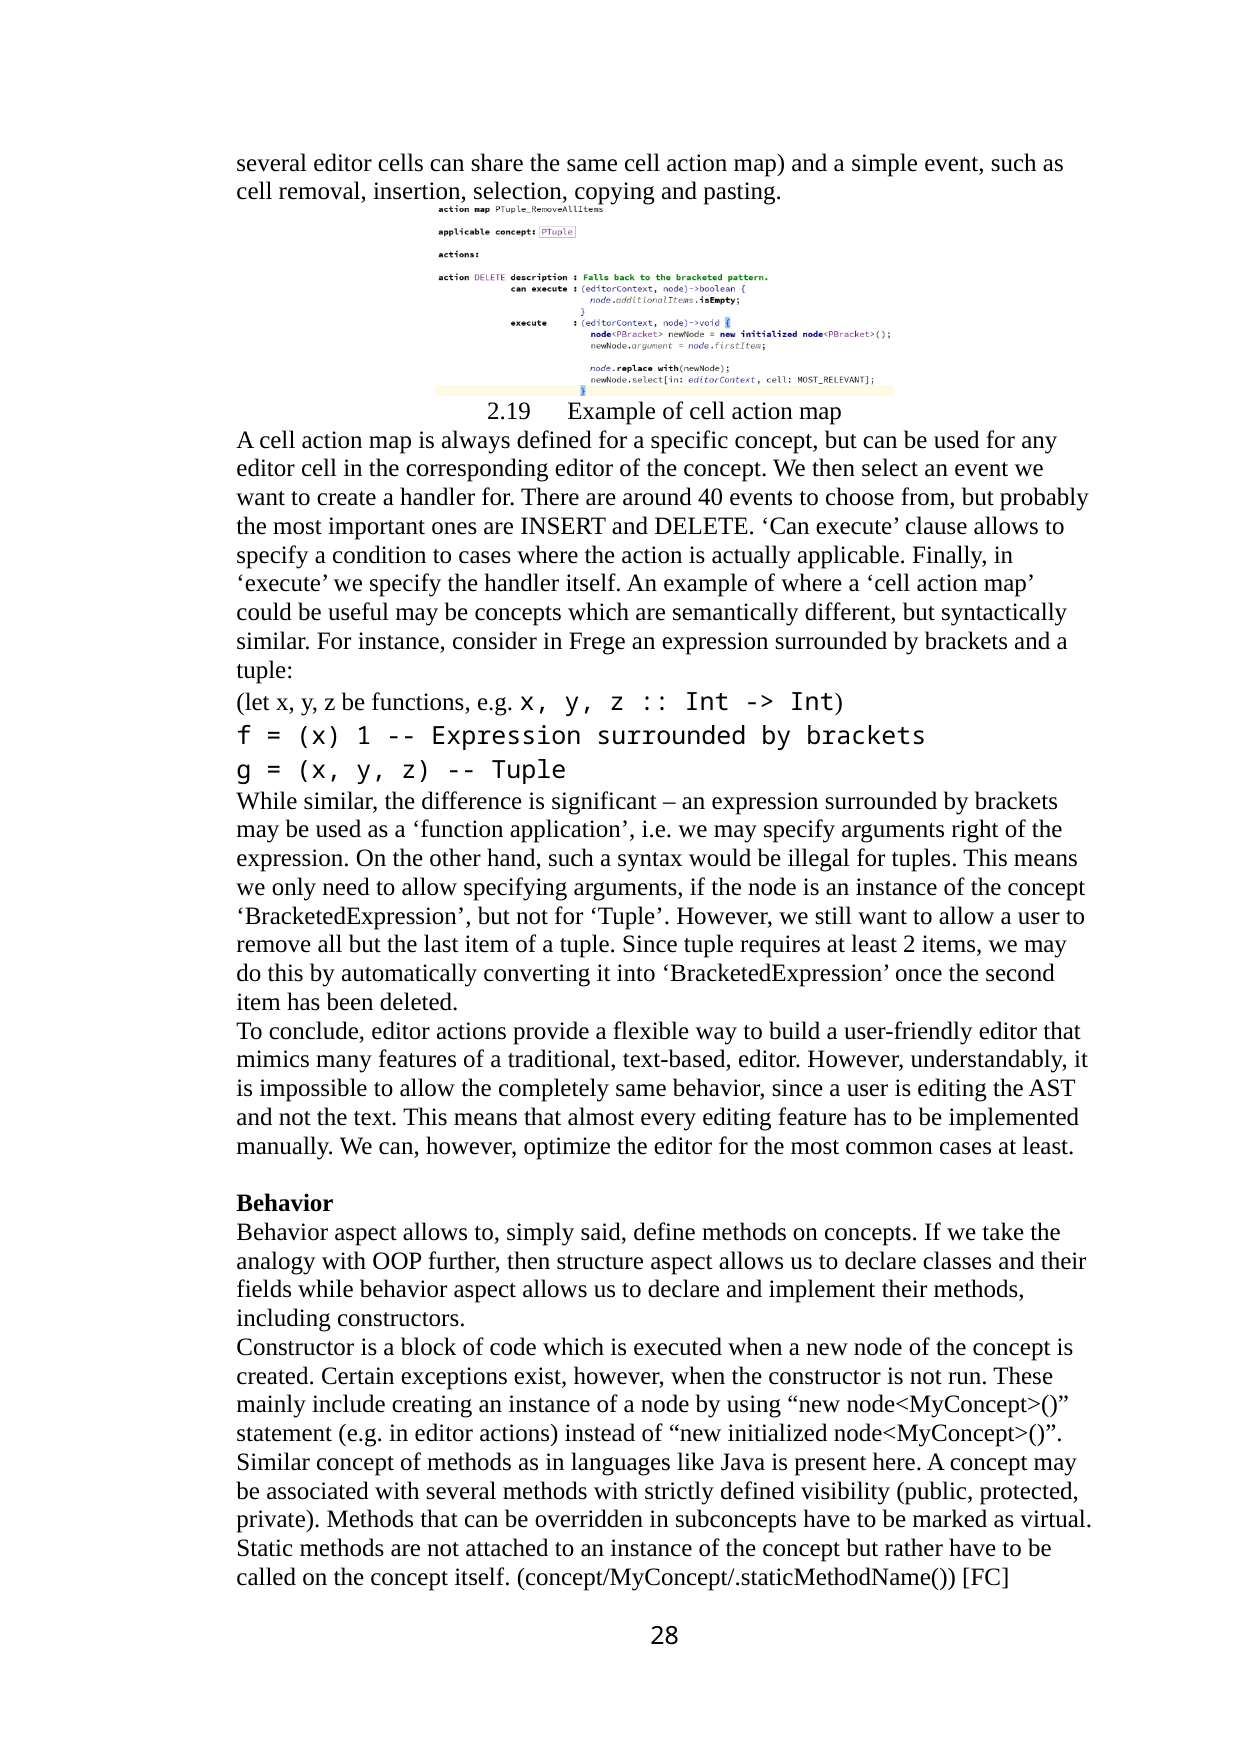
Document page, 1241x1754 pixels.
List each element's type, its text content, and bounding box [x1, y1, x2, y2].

text (let x, y, z be functions, e.g. x, y, z :: Int -> Int) [236, 683, 1092, 718]
text A cell action map is always defined for a specific concept, but can be used for any editor cell in the corresponding editor of the concept. We then select an event we want to create a handler for. There are around 40 events to choose from, but probably the most important ones are INSERT and DELETE. ‘Can execute’ clause allows to specify a condition to cases where the action is actually applicable. Finally, in ‘execute’ we specify the handler itself. An example of where a ‘cell action map’ could be useful may be concepts which are semantically different, but syntactically similar. For instance, consider in Frege an expression surrounded by brackets and a tuple: [236, 425, 1092, 683]
text Constructor is a block of code which is executed when a new node of the concept is created. Certain exceptions exist, however, when the constructor is not run. These mainly include creating an instance of a node by using “new node<MyConcept>()” statement (e.g. in editor actions) instead of “new initialized node<MyConcept>()”. [236, 1332, 1092, 1447]
text g = (x, y, z) -- Tuple [236, 752, 1092, 786]
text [236, 148, 1092, 205]
text Behavior aspect allows to, simply said, define methods on concepts. If we take the analogy with OOP further, then structure aspect allows us to declare classes and their fields while behavior aspect allows us to declare and implement their methods, including constructors. [236, 1217, 1092, 1332]
picture [435, 205, 894, 396]
text Behavior [236, 1188, 1092, 1217]
text While similar, the difference is significant – an expression surrounded by brackets may be used as a ‘function application’, i.e. we may specify arguments right of the expression. On the other hand, such a syntax would be illegal for tuples. This means we only need to allow specifying arguments, if the node is an instance of the concept ‘BracketedExpression’, but not for ‘Tuple’. However, we still want to allow a user to remove all but the last item of a tuple. Since tuple requires at least 2 items, we may do this by automatically converting it into ‘BracketedExpression’ once the second item has been deleted. [236, 786, 1092, 1016]
text f = (x) 1 -- Expression surrounded by brackets [236, 718, 1092, 752]
text To conclude, editor actions provide a flexible way to build a user-friendly editor that mimics many features of a traditional, text-based, editor. However, understandably, it is impossible to allow the completely same behavior, since a user is editing the AST and not the text. This means that almost every editing feature has to be implemented manually. We can, however, optimize the editor for the most common cases at least. [236, 1016, 1092, 1159]
text Similar concept of methods as in languages like Java is present here. A concept may be associated with several methods with strictly defined visibility (public, protected, private). Methods that can be overridden in subconcepts have to be marked as virtual. Static methods are not attached to an instance of the concept but rather have to be called on the concept itself. (concept/MyConcept/.staticMethodName()) [FC] [236, 1447, 1092, 1591]
list Example of cell action map [236, 396, 1092, 425]
